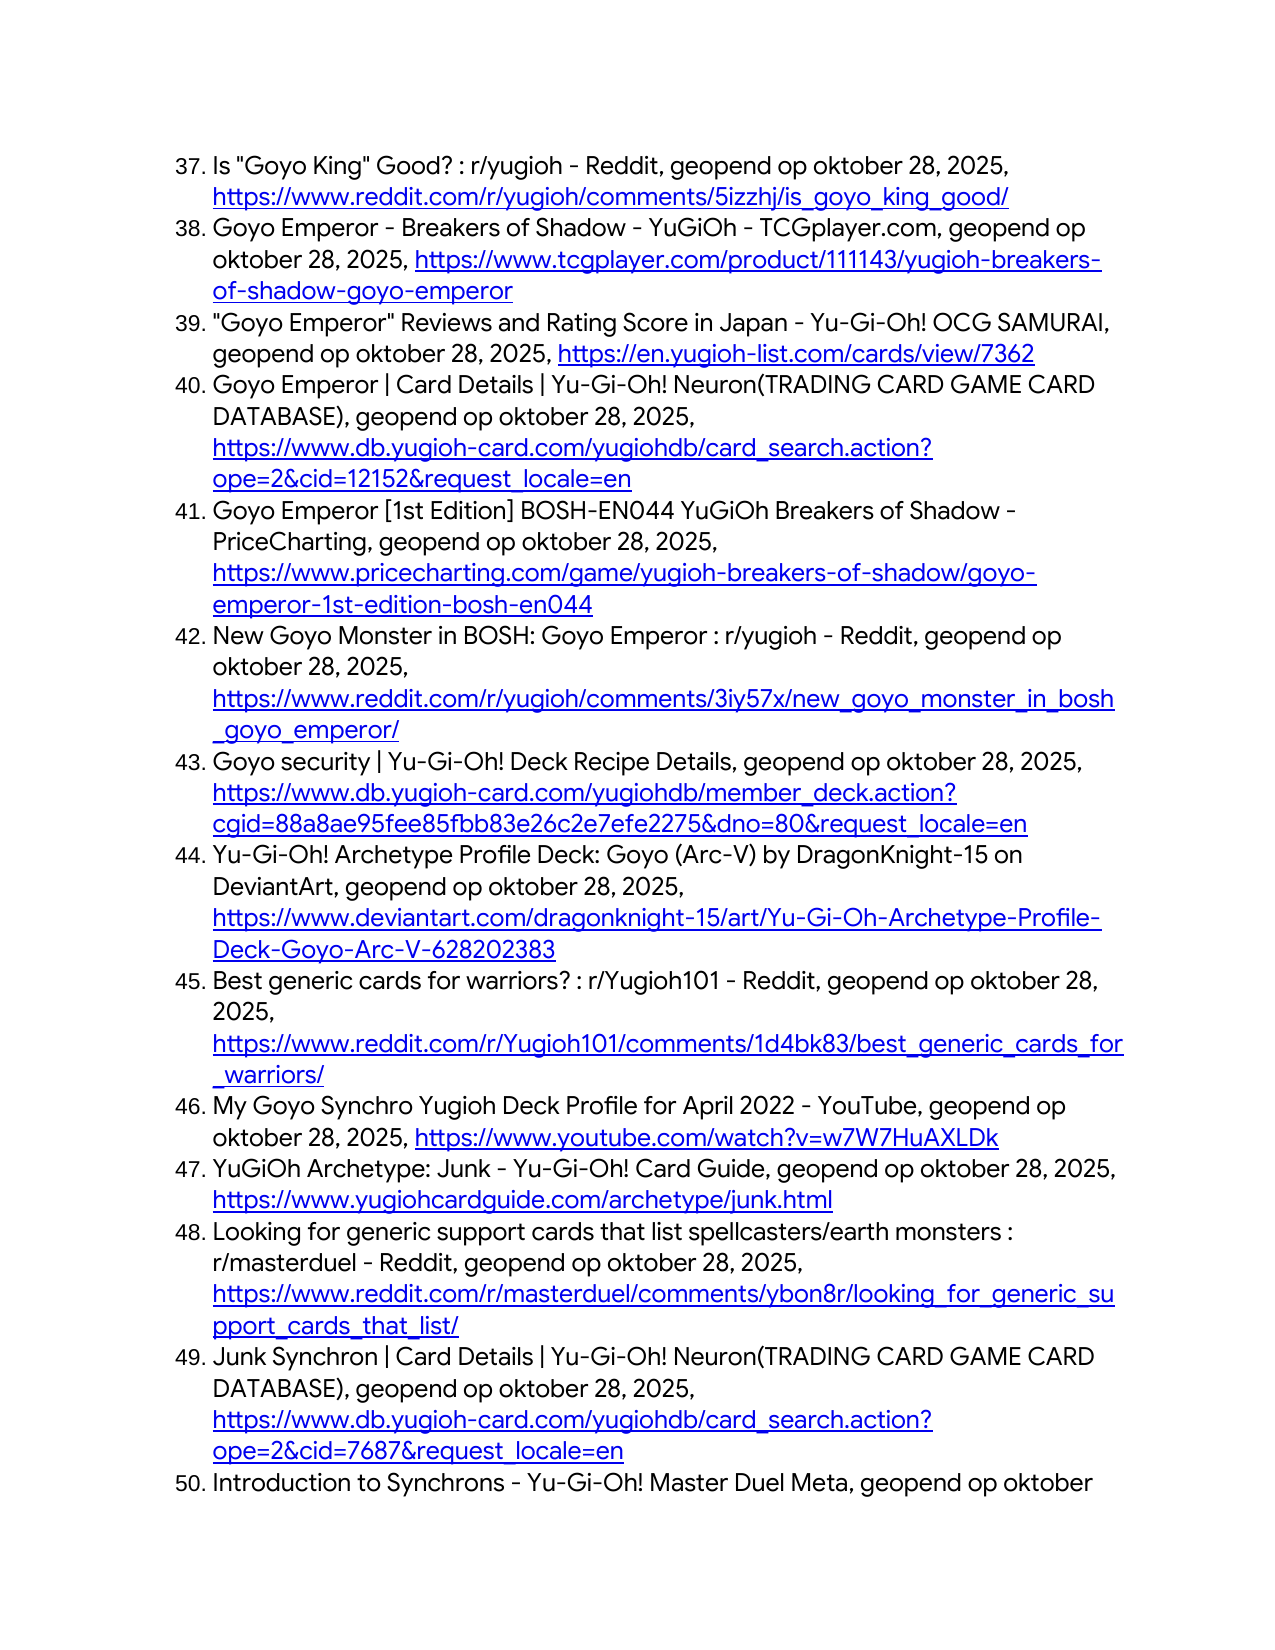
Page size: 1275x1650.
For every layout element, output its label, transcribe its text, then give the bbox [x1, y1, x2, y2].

list My Goyo Synchro Yugioh Deck Profile for April 2022 - YouTube, geopend op oktober 28, 2025, https://www.youtube.com/watch?v=w7W7HuAXLDk [175, 1091, 1125, 1153]
list "Goyo Emperor" Reviews and Rating Score in Japan - Yu-Gi-Oh! OCG SAMURAI, geopend op oktober 28, 2025, https://en.yugioh-list.com/cards/view/7362 [175, 307, 1125, 369]
list Goyo Emperor - Breakers of Shadow - YuGiOh - TCGplayer.com, geopend op oktober 28, 2025, https://www.tcgplayer.com/product/111143/yugioh-breakers-of-shadow-goyo-emperor [175, 213, 1125, 307]
list Best generic cards for warriors? : r/Yugioh101 - Reddit, geopend op oktober 28, 2025, https://www.reddit.com/r/Yugioh101/comments/1d4bk83/best_generic_cards_for_warriors/ [175, 965, 1125, 1091]
list YuGiOh Archetype: Junk - Yu-Gi-Oh! Card Guide, geopend op oktober 28, 2025, https://www.yugiohcardguide.com/archetype/junk.html [175, 1153, 1125, 1216]
list Is "Goyo King" Good? : r/yugioh - Reddit, geopend op oktober 28, 2025, https://www.reddit.com/r/yugioh/comments/5izzhj/is_goyo_king_good/ [175, 150, 1125, 213]
list Goyo security | Yu-Gi-Oh! Deck Recipe Details, geopend op oktober 28, 2025, https://www.db.yugioh-card.com/yugiohdb/member_deck.action?cgid=88a8ae95fee85fbb83e26c2e7efe2275&dno=80&request_locale=en [175, 746, 1125, 840]
list Looking for generic support cards that list spellcasters/earth monsters : r/masterduel - Reddit, geopend op oktober 28, 2025, https://www.reddit.com/r/masterduel/comments/ybon8r/looking_for_generic_support_cards_that_list/ [175, 1216, 1125, 1341]
list Junk Synchron | Card Details | Yu-Gi-Oh! Neuron(TRADING CARD GAME CARD DATABASE), geopend op oktober 28, 2025, https://www.db.yugioh-card.com/yugiohdb/card_search.action?ope=2&cid=7687&request_locale=en [175, 1341, 1125, 1467]
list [175, 1467, 1125, 1498]
list Goyo Emperor | Card Details | Yu-Gi-Oh! Neuron(TRADING CARD GAME CARD DATABASE), geopend op oktober 28, 2025, https://www.db.yugioh-card.com/yugiohdb/card_search.action?ope=2&cid=12152&request_locale=en [175, 369, 1125, 495]
list Goyo Emperor [1st Edition] BOSH-EN044 YuGiOh Breakers of Shadow - PriceCharting, geopend op oktober 28, 2025, https://www.pricecharting.com/game/yugioh-breakers-of-shadow/goyo-emperor-1st-edition-bosh-en044 [175, 495, 1125, 620]
list New Goyo Monster in BOSH: Goyo Emperor : r/yugioh - Reddit, geopend op oktober 28, 2025, https://www.reddit.com/r/yugioh/comments/3iy57x/new_goyo_monster_in_bosh_goyo_emperor/ [175, 620, 1125, 746]
list Yu-Gi-Oh! Archetype Profile Deck: Goyo (Arc-V) by DragonKnight-15 on DeviantArt, geopend op oktober 28, 2025, https://www.deviantart.com/dragonknight-15/art/Yu-Gi-Oh-Archetype-Profile-Deck-Goyo-Arc-V-628202383 [175, 840, 1125, 965]
